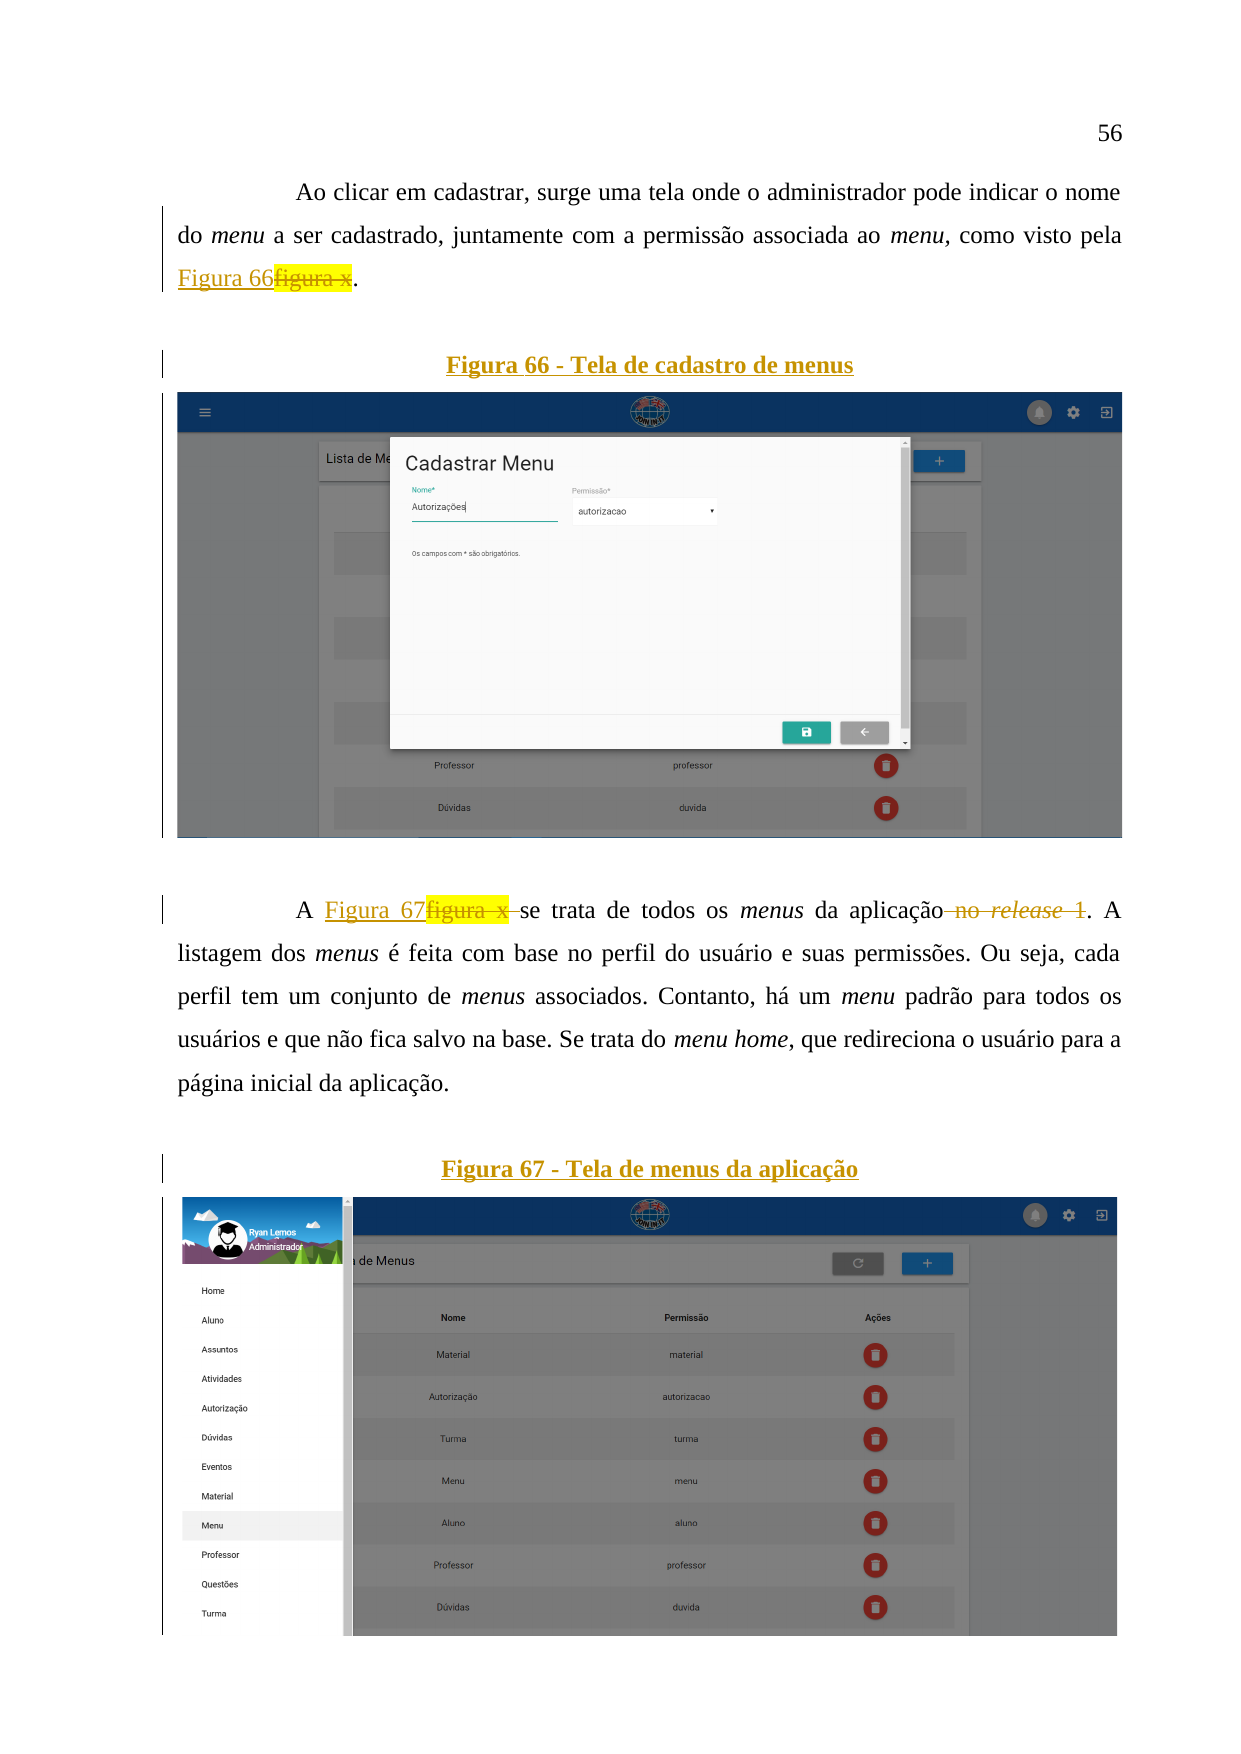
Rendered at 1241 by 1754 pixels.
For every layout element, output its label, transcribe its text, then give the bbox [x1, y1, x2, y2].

picture [177, 392, 1123, 838]
picture [182, 1197, 1118, 1636]
text Ao clicar em cadastrar, surge uma tela onde o administrador pode indicar o nome do menu a ser cadastrado, juntamente com a permissão associada ao menu, como visto pela. [177, 177, 1122, 292]
text A se trata de todos os menus da aplicação. A listagem dos menus é feita com base no perfil do usuário e suas permissões. Ou seja, cada perfil tem um conjunto de menus associados. Contanto, há um menu padrão para todos os usuários e que não fica salvo na base. Se trata do menu home, que redireciona o usuário para a página inicial da aplicação. [177, 895, 1122, 1096]
